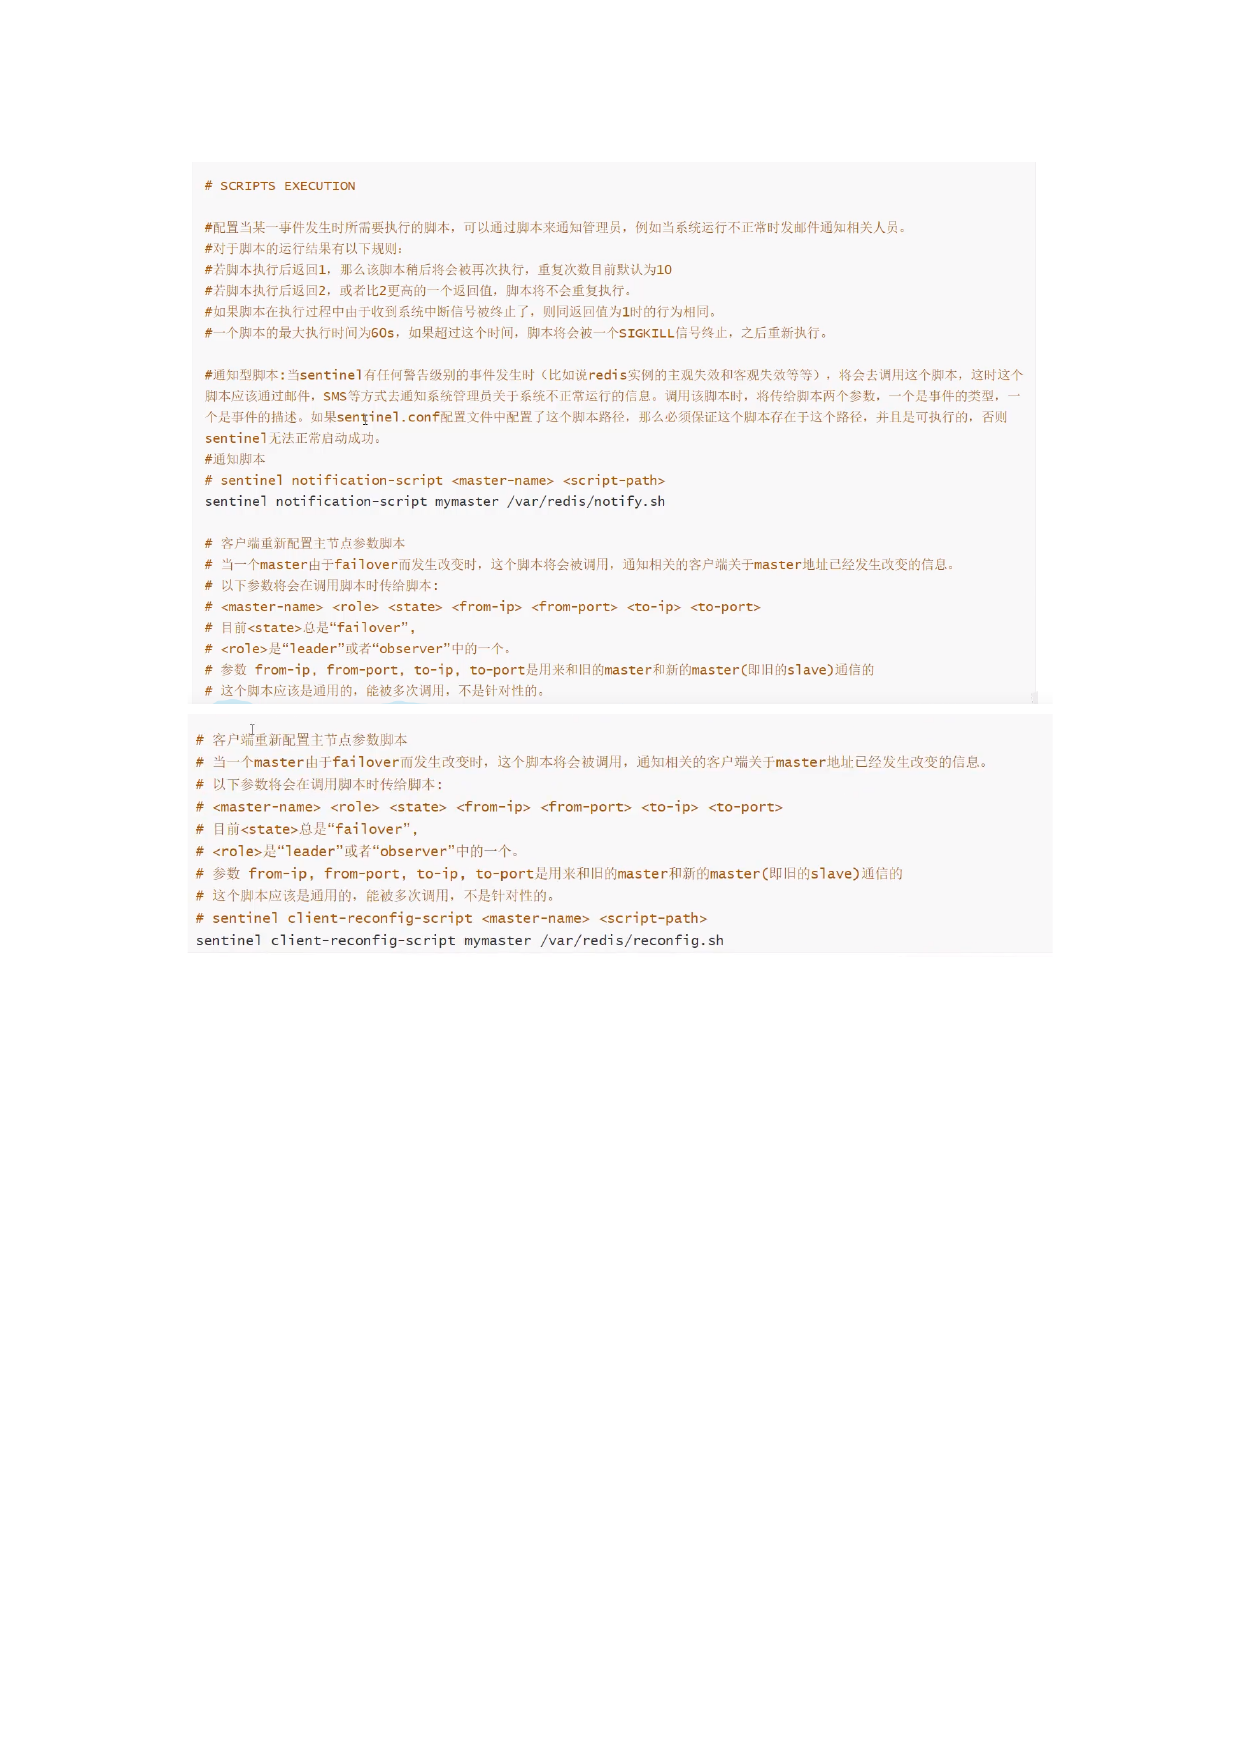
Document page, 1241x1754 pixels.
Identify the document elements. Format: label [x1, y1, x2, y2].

picture [187, 714, 1053, 957]
picture [187, 162, 1053, 704]
